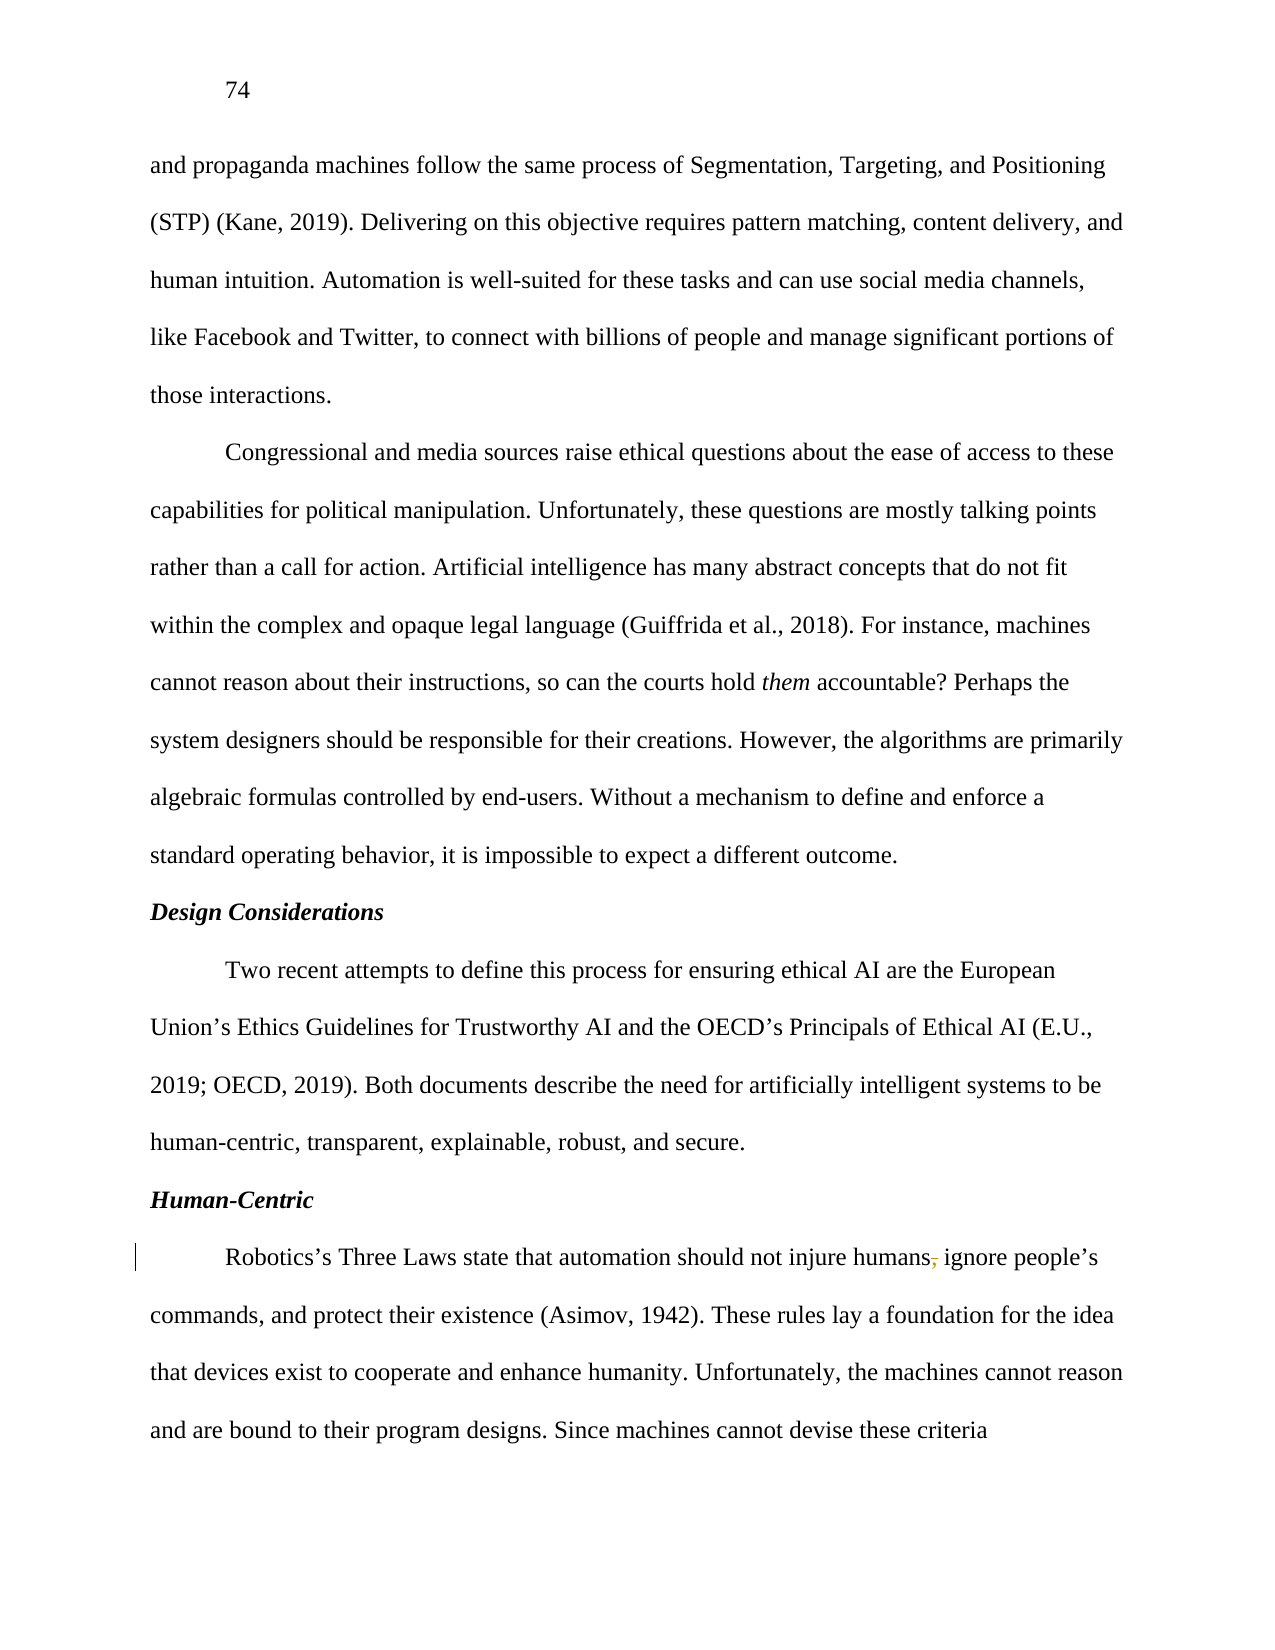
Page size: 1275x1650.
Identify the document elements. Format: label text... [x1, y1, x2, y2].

subtitle Design Considerations [150, 897, 1125, 926]
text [150, 150, 1125, 409]
text Two recent attempts to define this process for ensuring ethical AI are the European Union’s Ethics Guidelines for Trustworthy AI and the OECD’s Principals of Ethical AI (E.U., 2019; OECD, 2019). Both documents describe the need for artificially intelligent systems to be human-centric, transparent, explainable, robust, and secure. [150, 955, 1125, 1156]
text Congressional and media sources raise ethical questions about the ease of access to these capabilities for political manipulation. Unfortunately, these questions are mostly talking points rather than a call for action. Artificial intelligence has many abstract concepts that do not fit within the complex and opaque legal language (Guiffrida et al., 2018). For instance, machines cannot reason about their instructions, so can the courts hold them accountable? Perhaps the system designers should be responsible for their creations. However, the algorithms are primarily algebraic formulas controlled by end-users. Without a mechanism to define and enforce a standard operating behavior, it is impossible to expect a different outcome. [150, 437, 1125, 869]
subtitle Human-Centric [150, 1185, 1125, 1214]
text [150, 1242, 1125, 1444]
